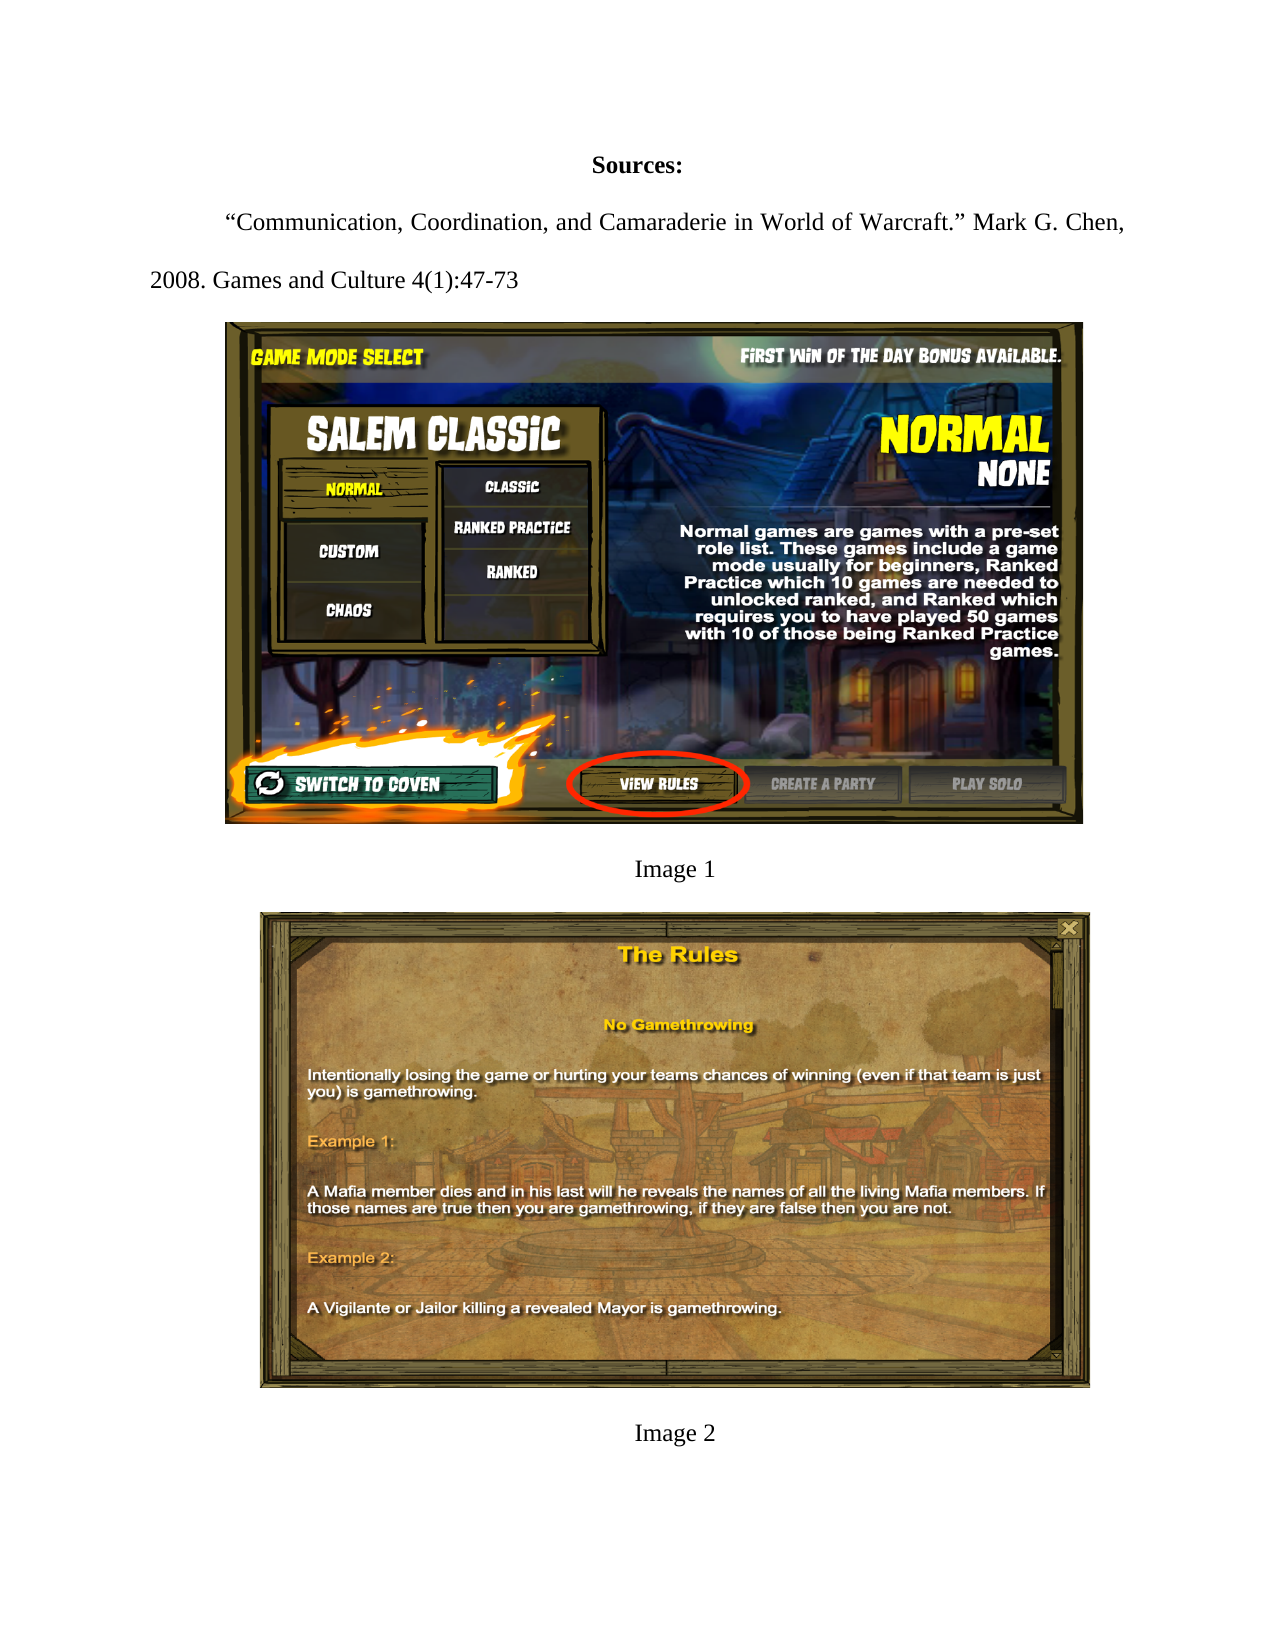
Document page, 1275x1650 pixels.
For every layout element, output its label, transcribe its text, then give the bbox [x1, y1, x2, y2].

text Sources: [150, 150, 1125, 179]
picture [225, 322, 1084, 824]
picture [259, 912, 1091, 1388]
text “Communication, Coordination, and Camaraderie in World of Warcraft.” Mark G. Chen, 2008. Games and Culture 4(1):47-73 [150, 207, 1125, 294]
text Image 1 [150, 854, 1125, 883]
text Image 2 [150, 1418, 1125, 1447]
